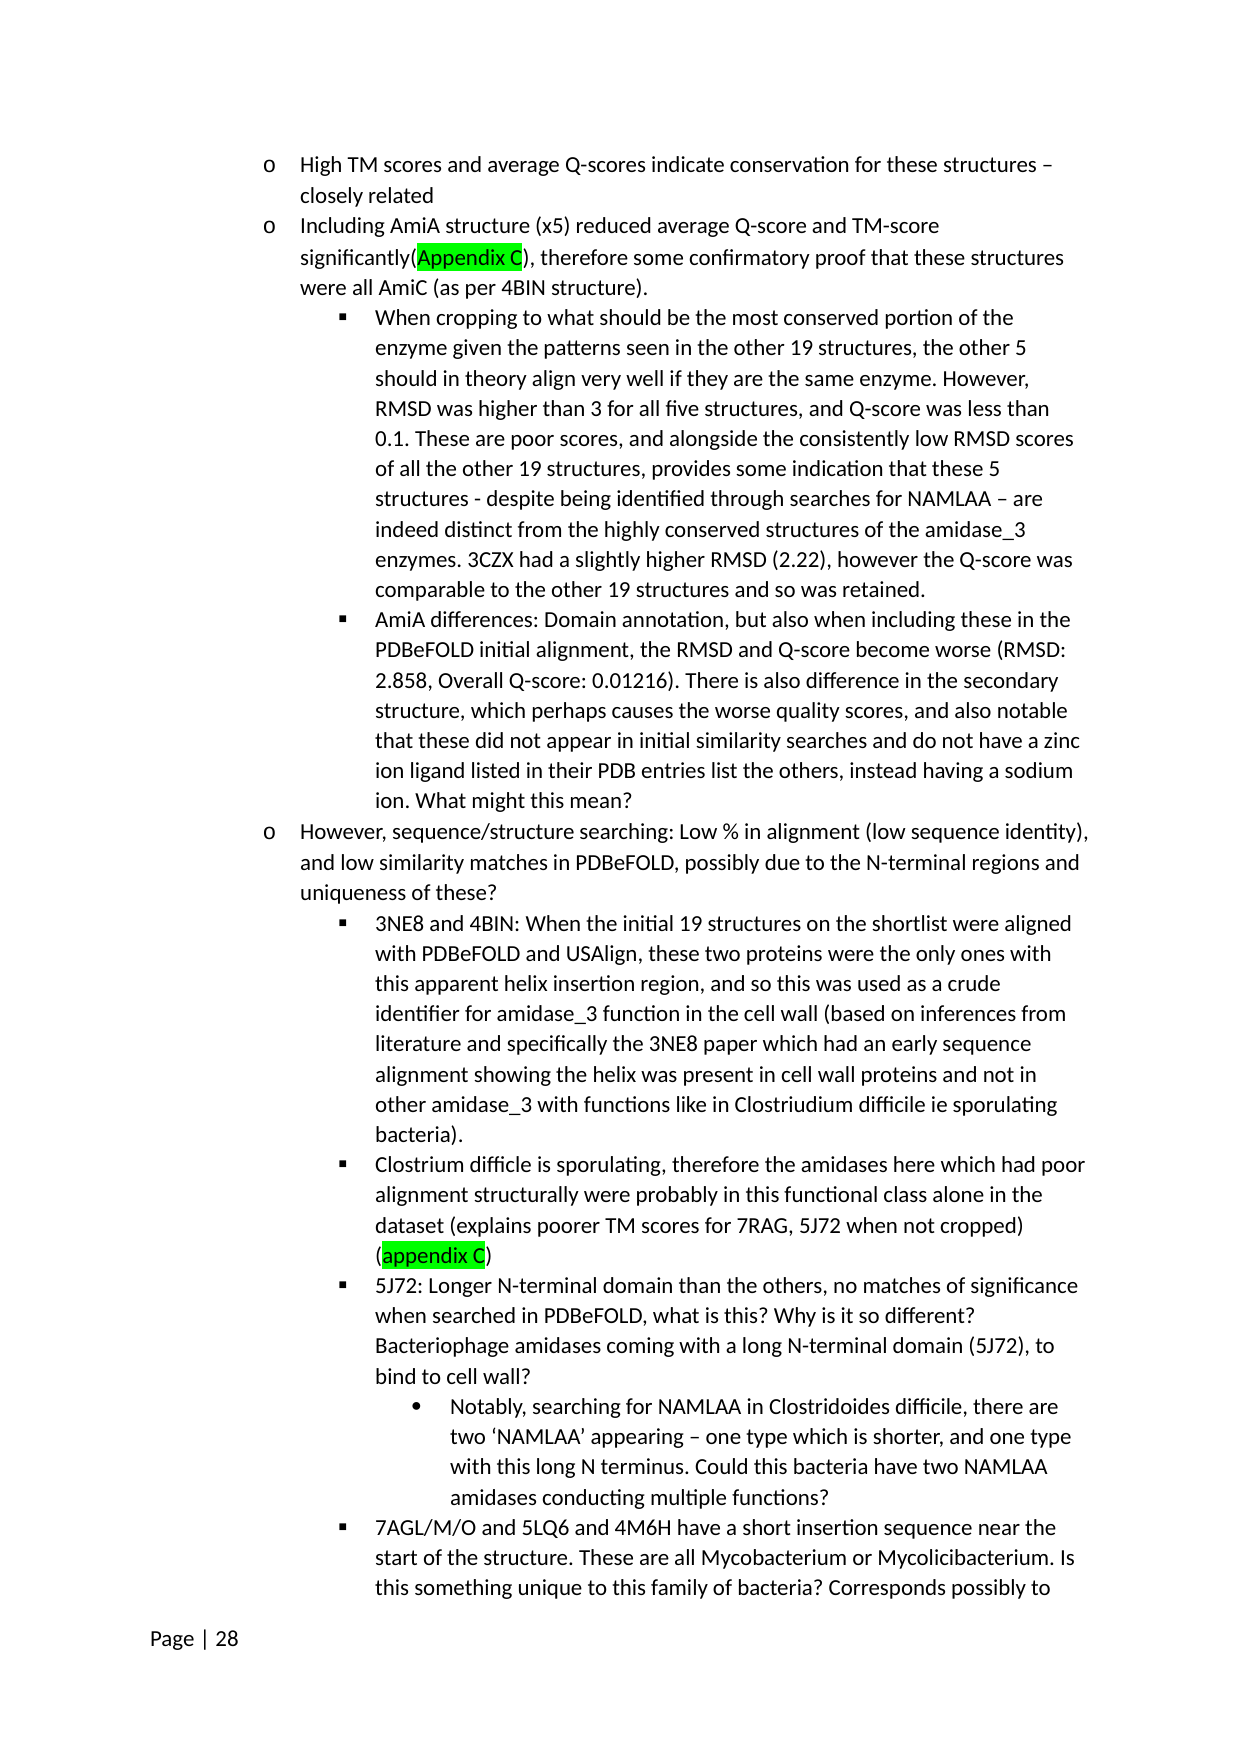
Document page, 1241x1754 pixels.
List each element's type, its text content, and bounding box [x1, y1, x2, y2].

list However, sequence/structure searching: Low % in alignment (low sequence identity), and low similarity matches in PDBeFOLD, possibly due to the N-terminal regions and uniqueness of these? [262, 817, 1090, 906]
list 3NE8 and 4BIN: When the initial 19 structures on the shortlist were aligned with PDBeFOLD and USAlign, these two proteins were the only ones with this apparent helix insertion region, and so this was used as a crude identifier for amidase_3 function in the cell wall (based on inferences from literature and specifically the 3NE8 paper which had an early sequence alignment showing the helix was present in cell wall proteins and not in other amidase_3 with functions like in Clostriudium difficile ie sporulating bacteria). [337, 909, 1090, 1148]
list High TM scores and average Q-scores indicate conservation for these structures – closely related [262, 150, 1090, 209]
list 5J72: Longer N-terminal domain than the others, no matches of significance when searched in PDBeFOLD, what is this? Why is it so different? Bacteriophage amidases coming with a long N-terminal domain (5J72), to bind to cell wall? [337, 1271, 1090, 1390]
list When cropping to what should be the most conserved portion of the enzyme given the patterns seen in the other 19 structures, the other 5 should in theory align very well if they are the same enzyme. However, RMSD was higher than 3 for all five structures, and Q-score was less than 0.1. These are poor scores, and alongside the consistently low RMSD scores of all the other 19 structures, provides some indication that these 5 structures - despite being identified through searches for NAMLAA – are indeed distinct from the highly conserved structures of the amidase_3 enzymes. 3CZX had a slightly higher RMSD (2.22), however the Q-score was comparable to the other 19 structures and so was retained. [337, 303, 1090, 603]
list AmiA differences: Domain annotation, but also when including these in the PDBeFOLD initial alignment, the RMSD and Q-score become worse (RMSD: 2.858, Overall Q-score: 0.01216). There is also difference in the secondary structure, which perhaps causes the worse quality scores, and also notable that these did not appear in initial similarity searches and do not have a zinc ion ligand listed in their PDB entries list the others, instead having a sodium ion. What might this mean? [337, 605, 1090, 815]
list Notably, searching for NAMLAA in Clostridoides difficile, there are two ‘NAMLAA’ appearing – one type which is shorter, and one type with this long N terminus. Could this bacteria have two NAMLAA amidases conducting multiple functions? [412, 1392, 1090, 1511]
list Including AmiA structure (x5) reduced average Q-score and TM-score significantly(Appendix C), therefore some confirmatory proof that these structures were all AmiC (as per 4BIN structure). [262, 212, 1090, 301]
list Clostrium difficle is sporulating, therefore the amidases here which had poor alignment structurally were probably in this functional class alone in the dataset (explains poorer TM scores for 7RAG, 5J72 when not cropped) (appendix C) [337, 1150, 1090, 1269]
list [337, 1513, 1090, 1601]
